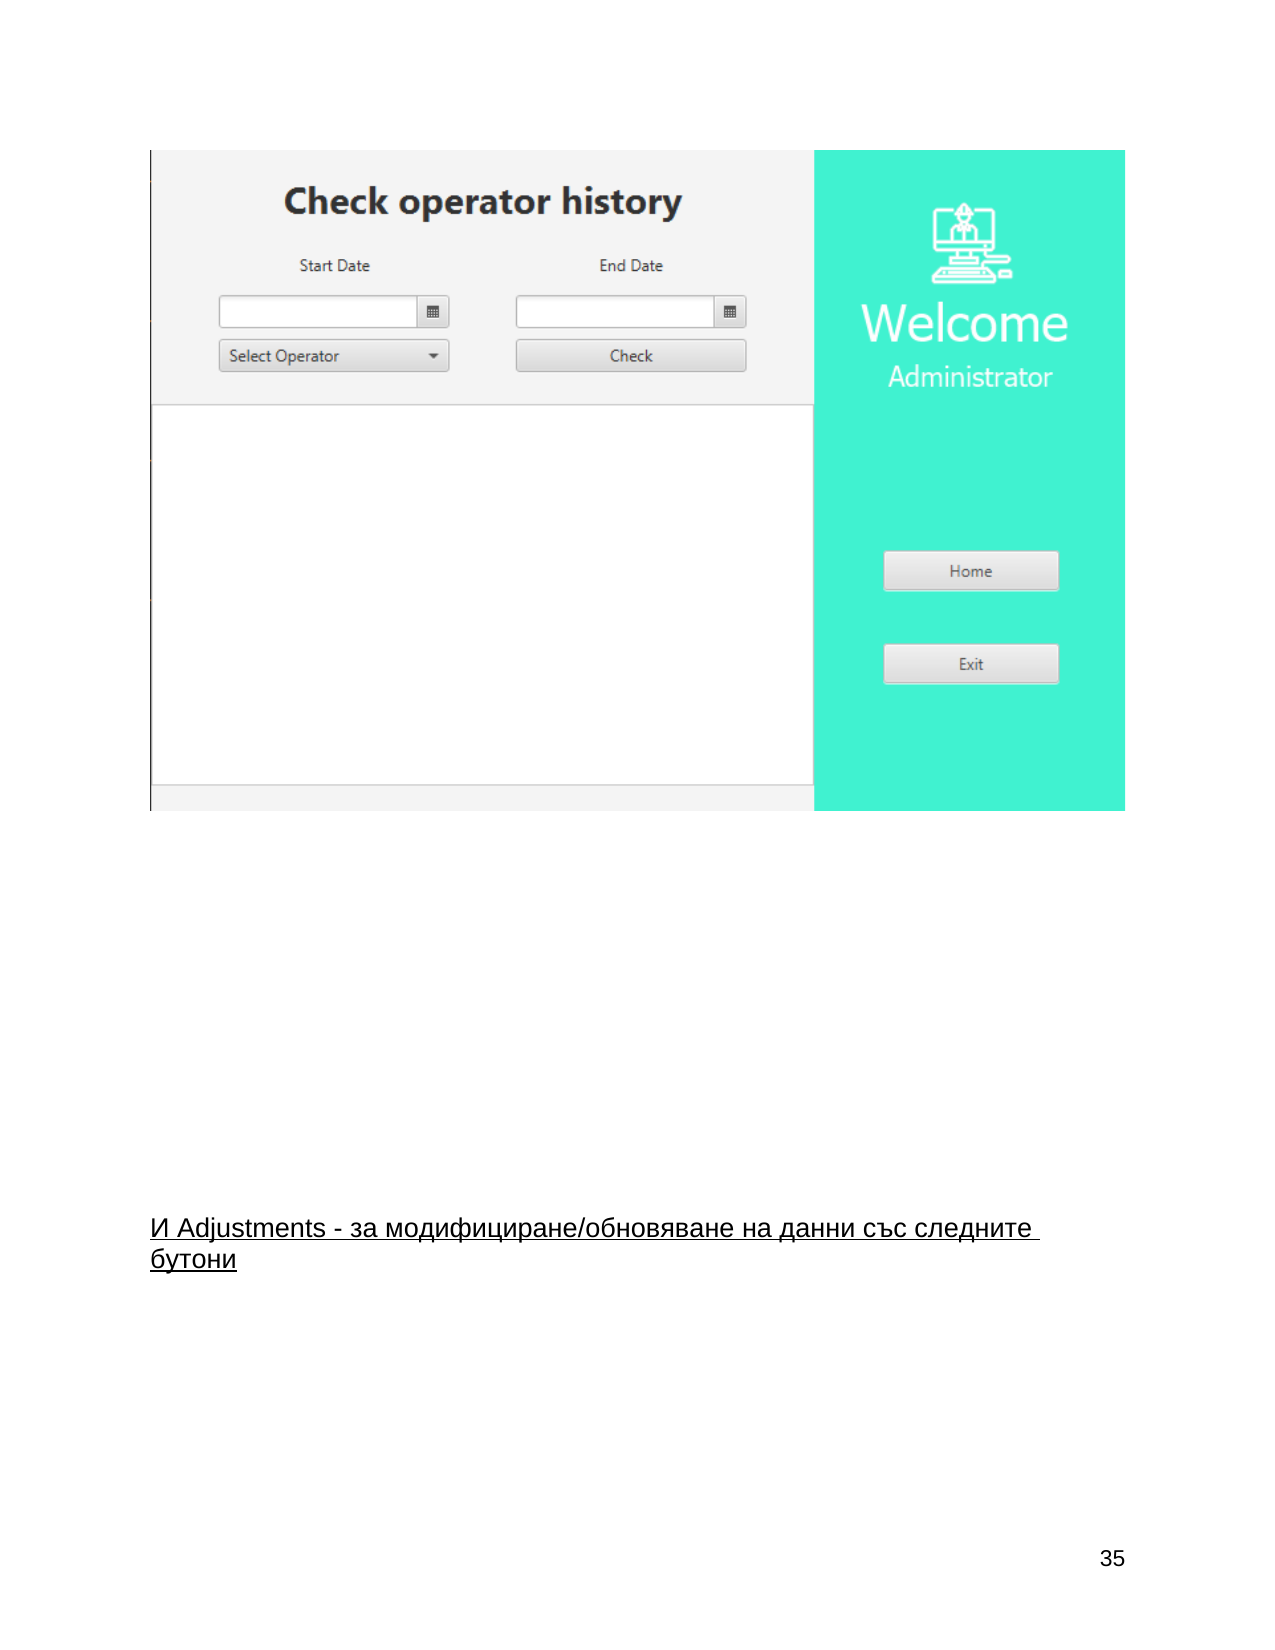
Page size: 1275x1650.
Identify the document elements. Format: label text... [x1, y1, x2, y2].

picture [150, 150, 1125, 811]
text И Adjustments - за модифициране/обновяване на данни със следните бутони [150, 1212, 1125, 1274]
